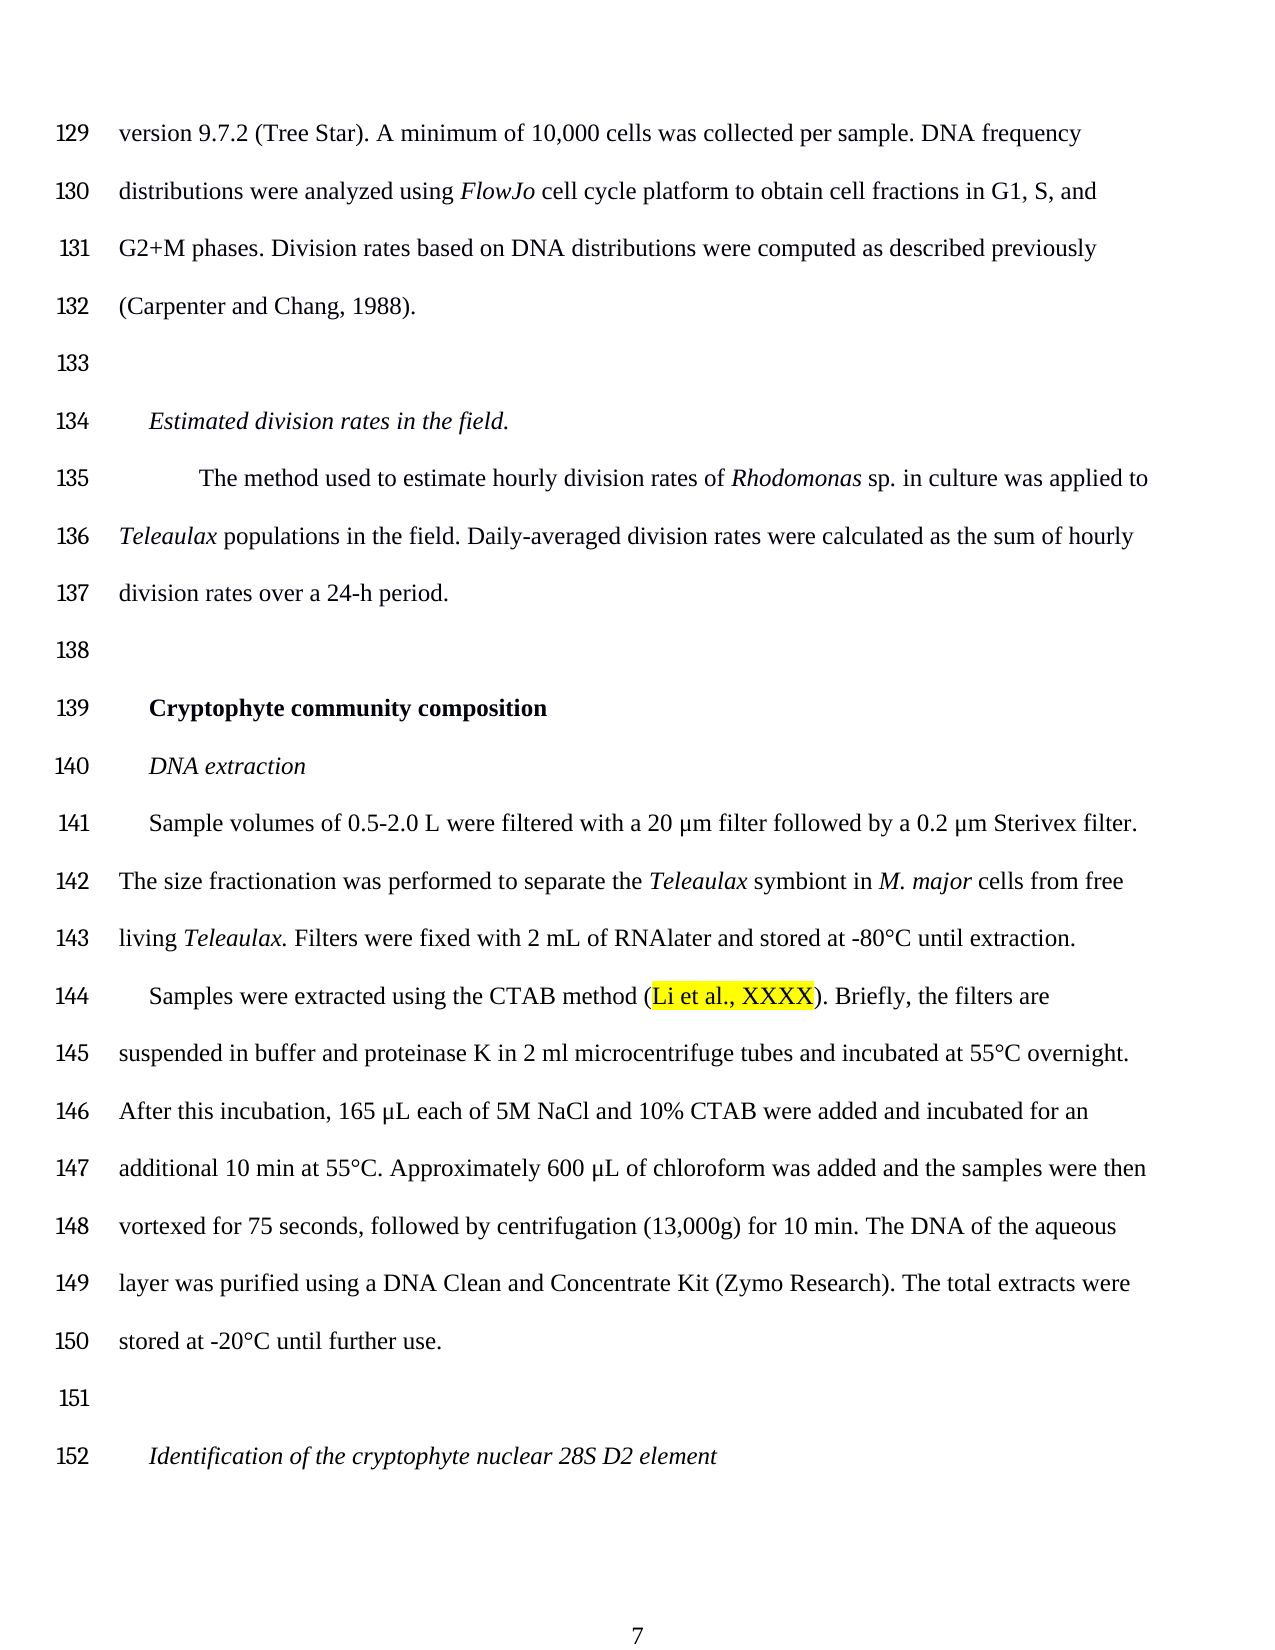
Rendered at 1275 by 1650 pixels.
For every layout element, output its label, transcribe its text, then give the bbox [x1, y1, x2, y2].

text Sample volumes of 0.5-2.0 L were filtered with a 20 μm filter followed by a 0.2 μm Sterivex filter. The size fractionation was performed to separate the Teleaulax symbiont in M. major cells from free living Teleaulax. Filters were fixed with 2 mL of RNAlater and stored at -80°C until extraction. [118, 808, 1156, 952]
text The method used to estimate hourly division rates of Rhodomonas sp. in culture was applied to Teleaulax populations in the field. Daily-averaged division rates were calculated as the sum of hourly division rates over a 24-h period. [118, 463, 1156, 607]
text DNA extraction [118, 751, 1156, 780]
text Samples were extracted using the CTAB method (Li et al., XXXX). Briefly, the filters are suspended in buffer and proteinase K in 2 ml microcentrifuge tubes and incubated at 55°C overnight. After this incubation, 165 μL each of 5M NaCl and 10% CTAB were added and incubated for an additional 10 min at 55°C. Approximately 600 μL of chloroform was added and the samples were then vortexed for 75 seconds, followed by centrifugation (13,000g) for 10 min. The DNA of the aqueous layer was purified using a DNA Clean and Concentrate Kit (Zymo Research). The total extracts were stored at -20°C until further use. [118, 981, 1156, 1355]
text Cryptophyte community composition [118, 693, 1156, 722]
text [118, 118, 1156, 320]
text Identification of the cryptophyte nuclear 28S D2 element [118, 1441, 1156, 1470]
text Estimated division rates in the field. [118, 406, 1156, 435]
